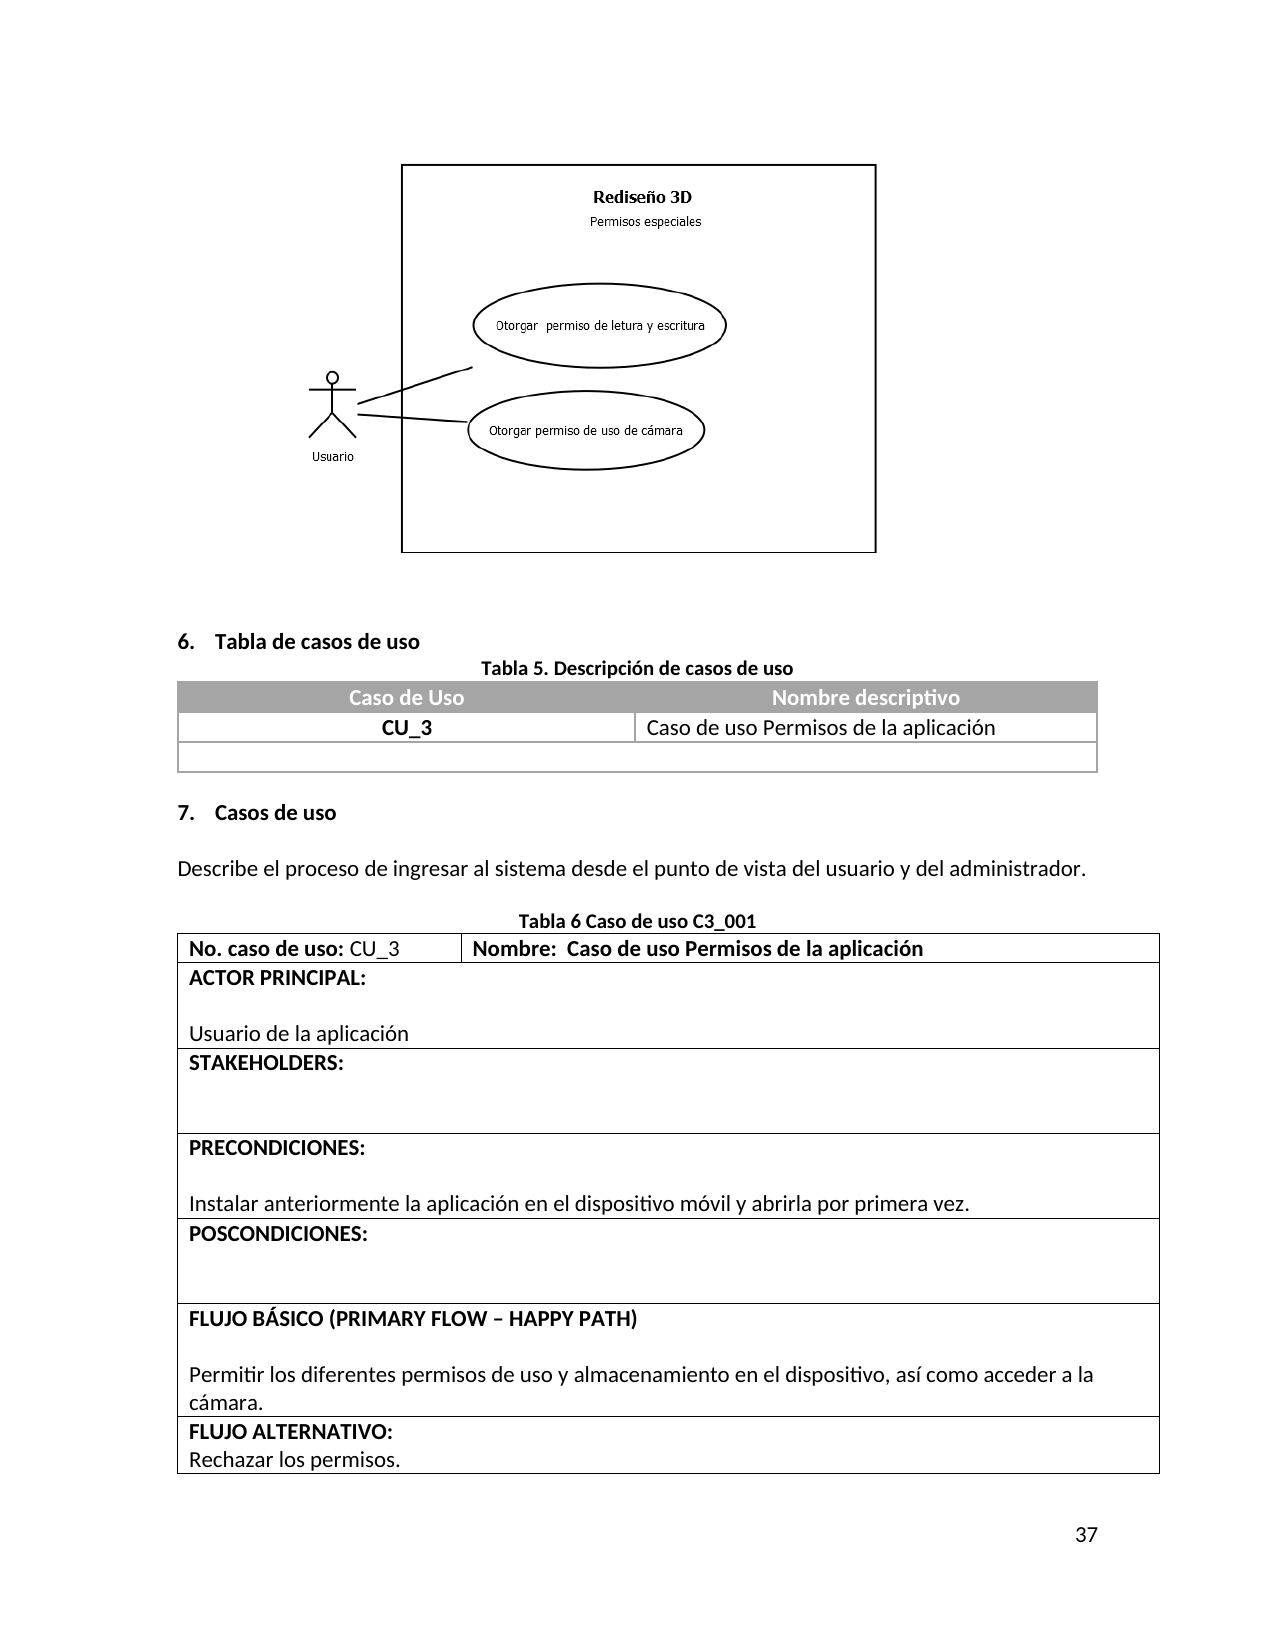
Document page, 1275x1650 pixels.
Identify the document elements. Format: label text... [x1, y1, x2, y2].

table_cell ACTOR PRINCIPAL: Usuario de la aplicación [178, 963, 1159, 1047]
table_header Nombre descriptivo [635, 683, 1096, 711]
text Tabla 6 Caso de uso C3_001 [177, 908, 1098, 933]
table_cell POSCONDICIONES: [178, 1219, 1159, 1303]
table_header No. caso de uso: CU_3 [178, 934, 461, 962]
table_header Caso de Uso [179, 683, 635, 711]
picture [302, 147, 973, 553]
table_header Nombre: Caso de uso Permisos de la aplicación [462, 934, 1159, 962]
table_cell Caso de uso Permisos de la aplicación [636, 713, 1096, 741]
table_cell [179, 743, 635, 771]
text Tabla 5. Descripción de casos de uso [177, 655, 1098, 681]
table_cell FLUJO ALTERNATIVO: Rechazar los permisos. [178, 1417, 1159, 1473]
list Tabla de casos de uso [177, 627, 1098, 655]
table_cell STAKEHOLDERS: [178, 1049, 1159, 1132]
table_cell FLUJO BÁSICO (PRIMARY FLOW – HAPPY PATH) Permitir los diferentes permisos de uso y almacenamiento en el dispositivo, así como acceder a la cámara. [178, 1304, 1159, 1416]
table_cell PRECONDICIONES: Instalar anteriormente la aplicación en el dispositivo móvil y abrirla por primera vez. [178, 1134, 1159, 1218]
table_cell [635, 743, 1096, 771]
text Describe el proceso de ingresar al sistema desde el punto de vista del usuario y del administrador. [177, 854, 1098, 882]
list Casos de uso [177, 798, 1098, 826]
table_cell CU_3 [179, 713, 634, 741]
